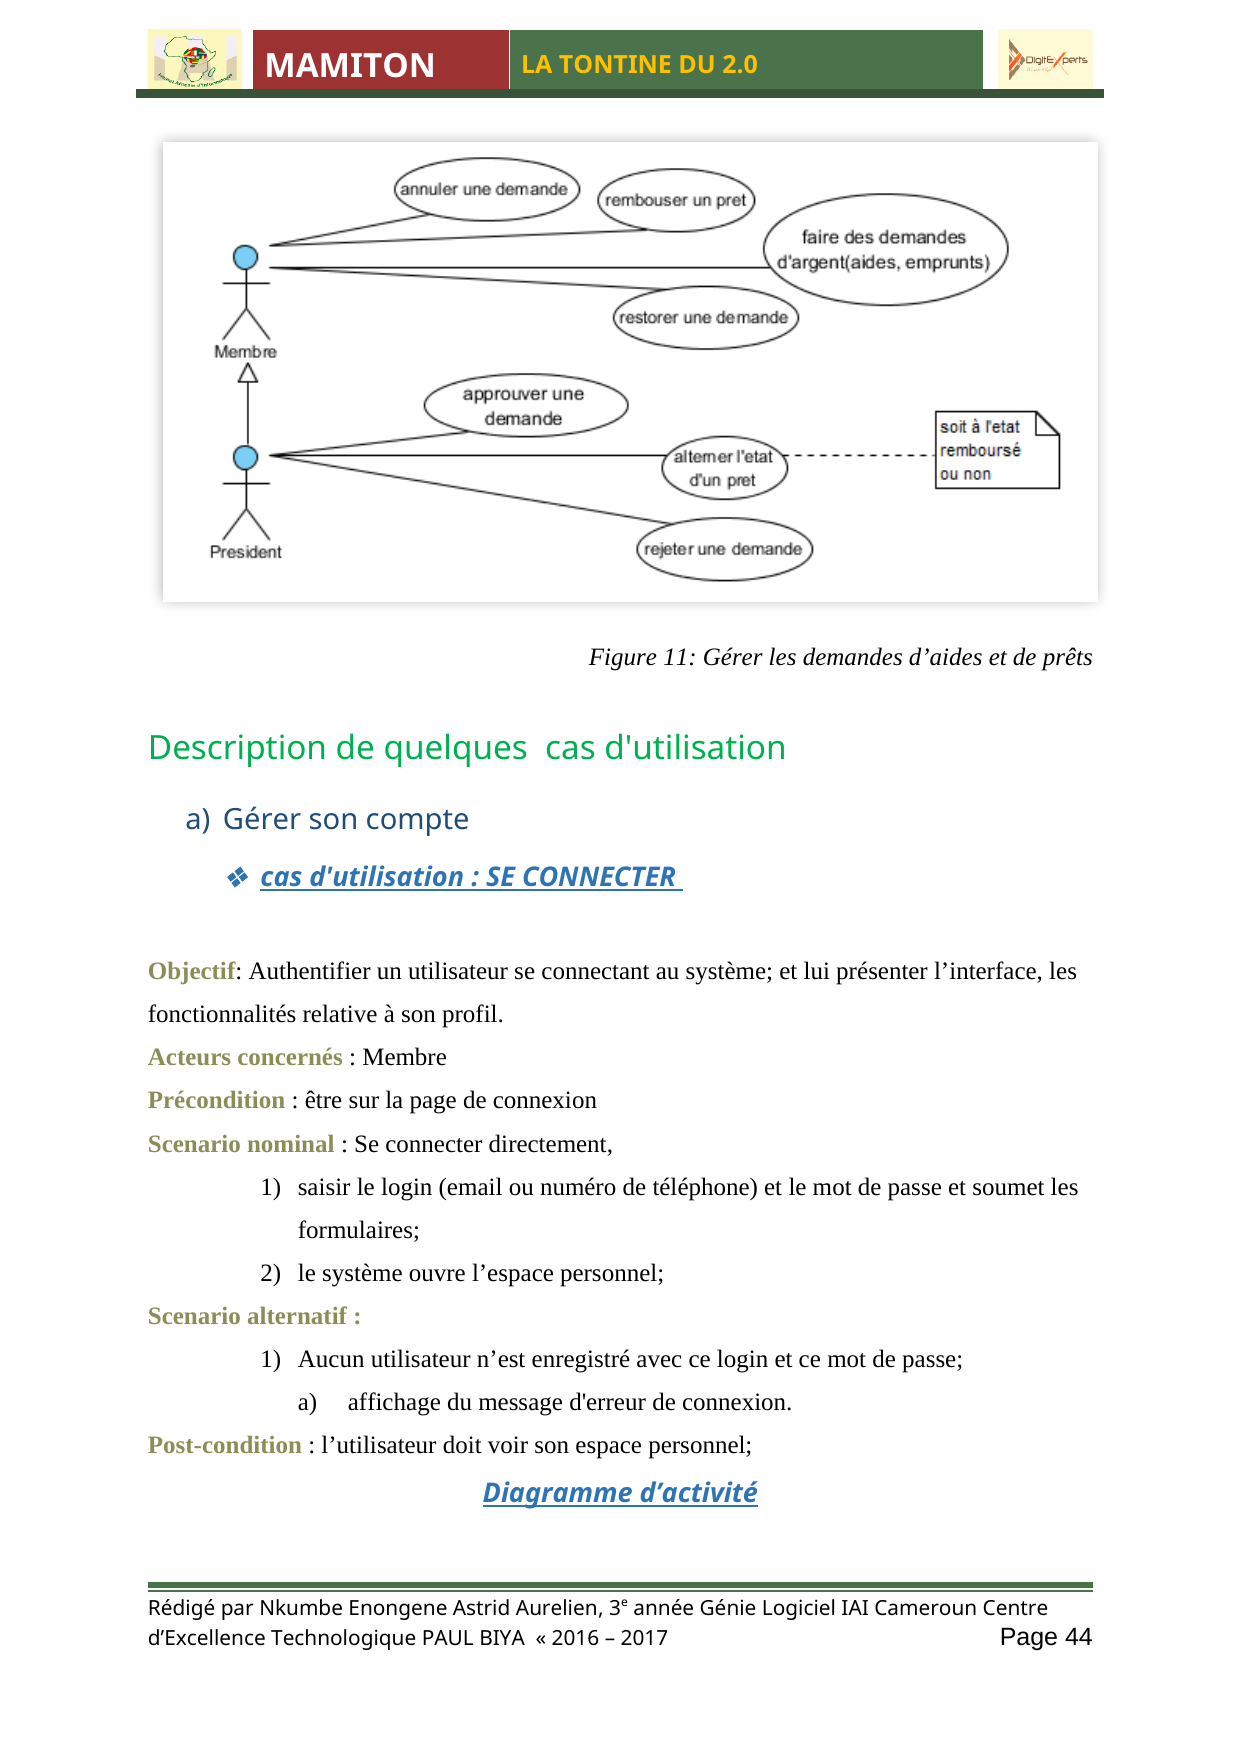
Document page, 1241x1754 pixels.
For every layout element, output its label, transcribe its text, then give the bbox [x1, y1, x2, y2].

picture [147, 29, 242, 89]
text Précondition : être sur la page de connexion [148, 1086, 1093, 1114]
text Acteurs concernés : Membre [148, 1042, 1093, 1071]
text Objectif: Authentifier un utilisateur se connectant au système; et lui présenter l’interface, les fonctionnalités relative à son profil. [148, 956, 1093, 1028]
list Aucun utilisateur n’est enregistré avec ce login et ce mot de passe; [260, 1344, 1093, 1373]
list Gérer son compte [185, 798, 1093, 838]
list affichage du message d'erreur de connexion. [298, 1387, 1093, 1416]
text Figure 11: Gérer les demandes d’aides et de prêts [148, 642, 1093, 670]
picture [163, 142, 1098, 602]
picture [998, 29, 1093, 89]
text Post-condition : l’utilisateur doit voir son espace personnel; [148, 1431, 1093, 1459]
list le système ouvre l’espace personnel; [260, 1258, 1093, 1287]
text Scenario alternatif : [148, 1301, 1093, 1330]
text Diagramme d’activité [148, 1474, 1093, 1511]
list cas d'utilisation : SE CONNECTER [223, 858, 1093, 895]
list saisir le login (email ou numéro de téléphone) et le mot de passe et soumet les formulaires; [260, 1172, 1093, 1244]
subtitle Description de quelques cas d'utilisation [148, 724, 1093, 769]
text Scenario nominal : Se connecter directement, [148, 1129, 1093, 1157]
